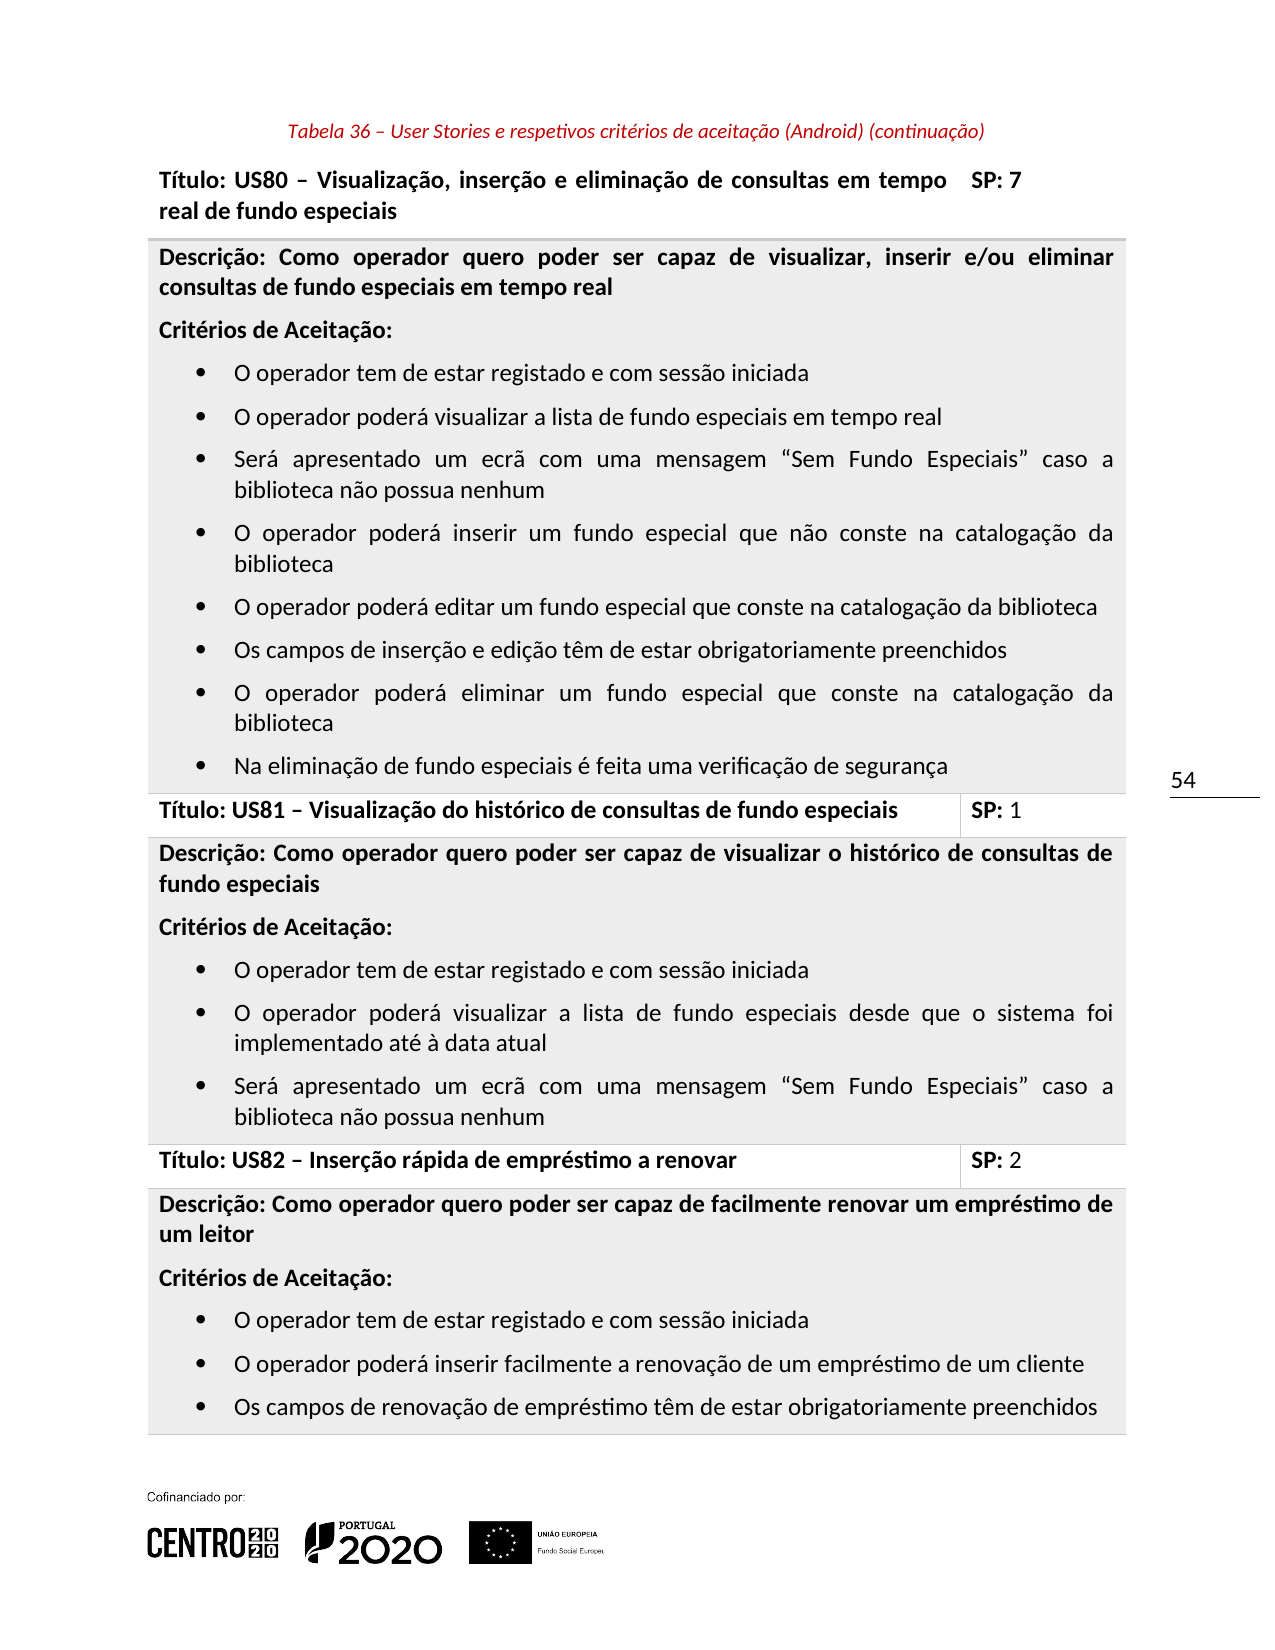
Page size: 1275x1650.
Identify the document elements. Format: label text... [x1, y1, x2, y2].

table_cell Título: US82 – Inserção rápida de empréstimo a renovar [148, 1145, 960, 1188]
table_cell Título: US81 – Visualização do histórico de consultas de fundo especiais [148, 794, 960, 837]
table_header SP: 7 [960, 164, 1126, 238]
table_cell SP: 1 [961, 794, 1126, 837]
table_cell Descrição: Como operador quero poder ser capaz de visualizar, inserir e/ou eliminar consultas de fundo especiais em tempo real Critérios de Aceitação: O operador tem de estar registado e com sessão iniciada O operador poderá visualizar a lista de fundo especiais em tempo real Será apresentado um ecrã com uma mensagem “Sem Fundo Especiais” caso a biblioteca não possua nenhum O operador poderá inserir um fundo especial que não conste na catalogação da biblioteca O operador poderá editar um fundo especial que conste na catalogação da biblioteca Os campos de inserção e edição têm de estar obrigatoriamente preenchidos O operador poderá eliminar um fundo especial que conste na catalogação da biblioteca Na eliminação de fundo especiais é feita uma verificação de segurança [148, 241, 1126, 793]
table_header Título: US80 – Visualização, inserção e eliminação de consultas em tempo real de fundo especiais [148, 164, 960, 238]
picture [147, 1492, 605, 1564]
table_cell Descrição: Como operador quero poder ser capaz de facilmente renovar um empréstimo de um leitor Critérios de Aceitação: O operador tem de estar registado e com sessão iniciada O operador poderá inserir facilmente a renovação de um empréstimo de um cliente Os campos de renovação de empréstimo têm de estar obrigatoriamente preenchidos [148, 1189, 1126, 1434]
table_cell SP: 2 [961, 1145, 1126, 1188]
table_cell Descrição: Como operador quero poder ser capaz de visualizar o histórico de consultas de fundo especiais Critérios de Aceitação: O operador tem de estar registado e com sessão iniciada O operador poderá visualizar a lista de fundo especiais desde que o sistema foi implementado até à data atual Será apresentado um ecrã com uma mensagem “Sem Fundo Especiais” caso a biblioteca não possua nenhum [148, 838, 1126, 1144]
